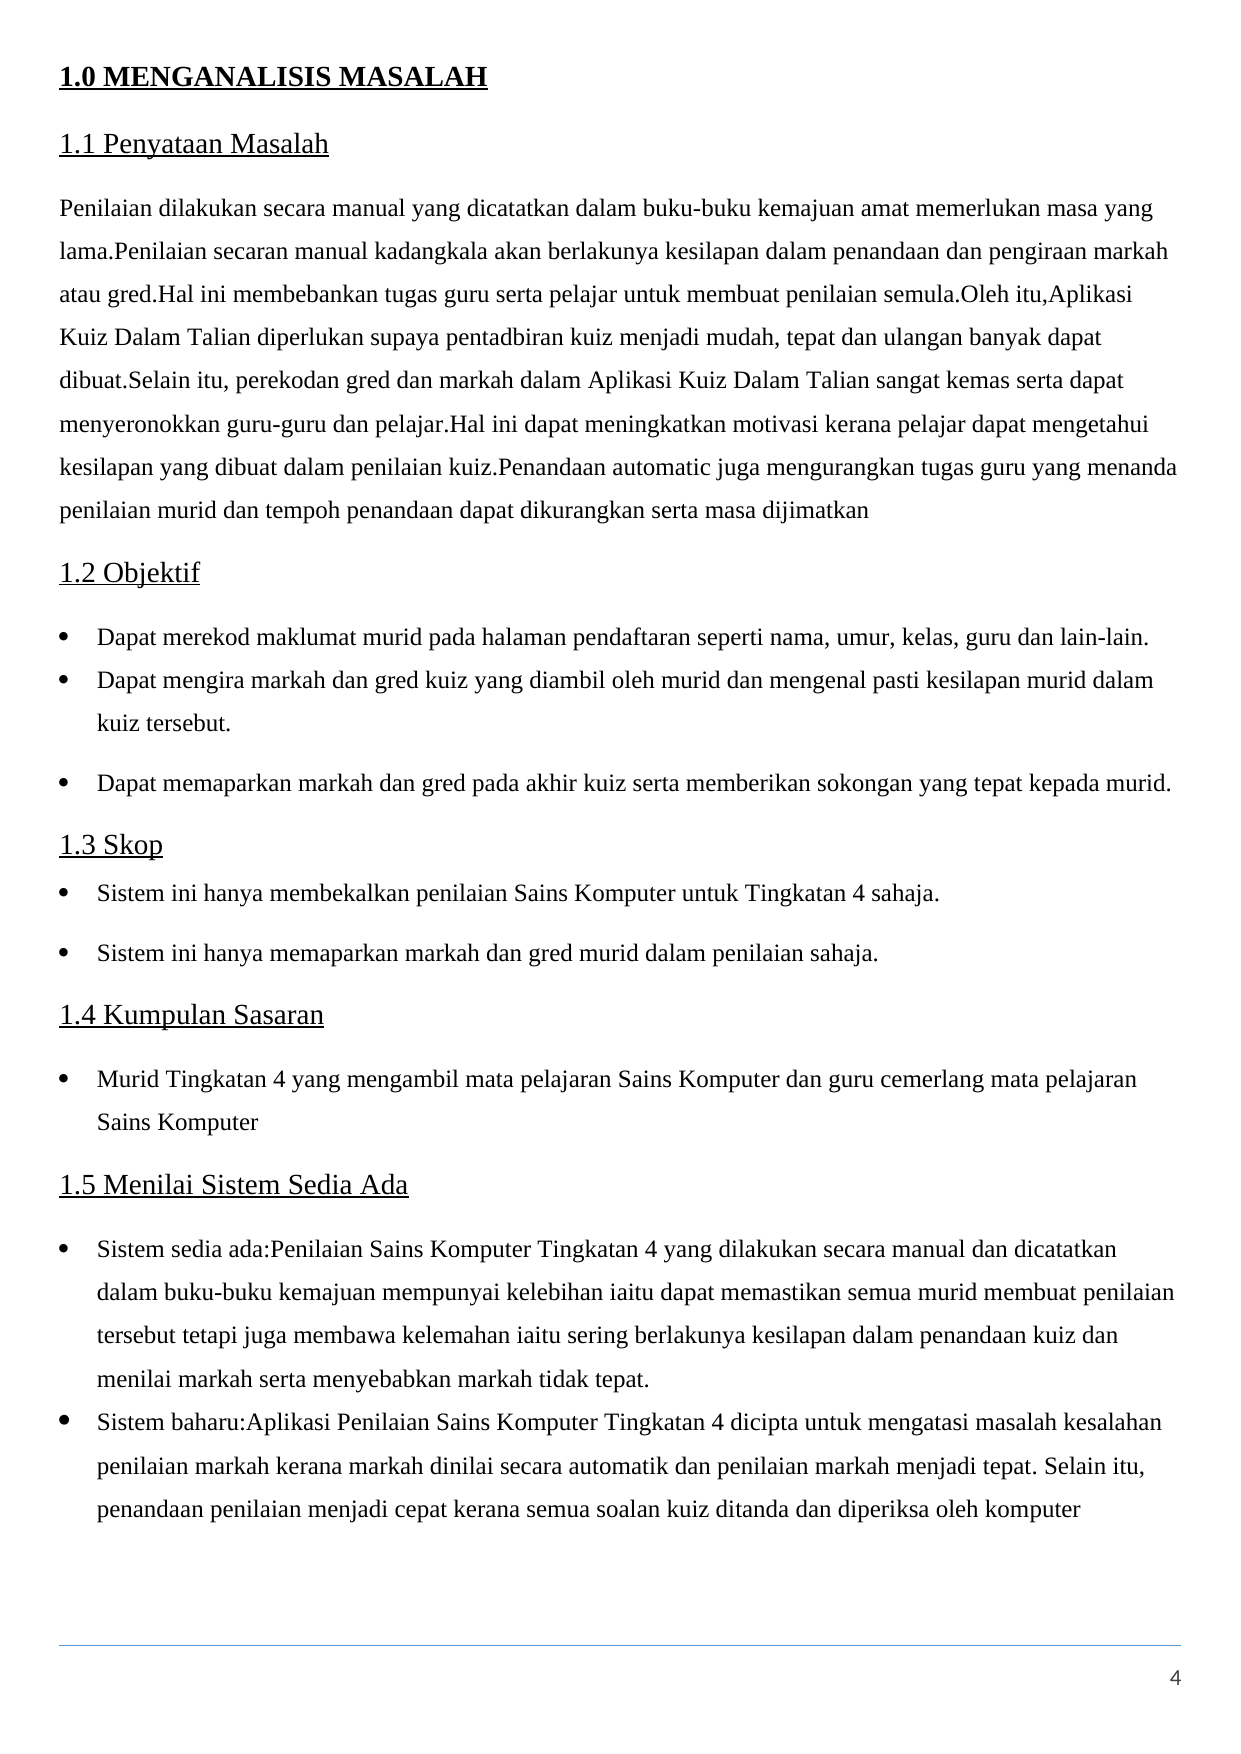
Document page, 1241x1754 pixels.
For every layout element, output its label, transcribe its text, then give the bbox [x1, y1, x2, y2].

text 1.2 Objektif [59, 555, 1181, 588]
list Murid Tingkatan 4 yang mengambil mata pelajaran Sains Komputer dan guru cemerlang mata pelajaran Sains Komputer [59, 1064, 1181, 1136]
text 1.5 Menilai Sistem Sedia Ada [59, 1167, 1181, 1201]
text 1.0 MENGANALISIS MASALAH [59, 59, 1181, 93]
list Sistem baharu:Aplikasi Penilaian Sains Komputer Tingkatan 4 dicipta untuk mengatasi masalah kesalahan penilaian markah kerana markah dinilai secara automatik dan penilaian markah menjadi tepat. Selain itu, penandaan penilaian menjadi cepat kerana semua soalan kuiz ditanda dan diperiksa oleh komputer [59, 1407, 1181, 1523]
text 1.4 Kumpulan Sasaran [59, 997, 1181, 1031]
text 1.3 Skop [59, 827, 1185, 861]
list Dapat merekod maklumat murid pada halaman pendaftaran seperti nama, umur, kelas, guru dan lain-lain. [59, 622, 1185, 650]
list Dapat mengira markah dan gred kuiz yang diambil oleh murid dan mengenal pasti kesilapan murid dalam kuiz tersebut. [59, 665, 1185, 737]
list Sistem ini hanya membekalkan penilaian Sains Komputer untuk Tingkatan 4 sahaja. [59, 878, 1181, 907]
text 1.1 Penyataan Masalah [59, 126, 1181, 159]
list Sistem sedia ada:Penilaian Sains Komputer Tingkatan 4 yang dilakukan secara manual dan dicatatkan dalam buku-buku kemajuan mempunyai kelebihan iaitu dapat memastikan semua murid membuat penilaian tersebut tetapi juga membawa kelemahan iaitu sering berlakunya kesilapan dalam penandaan kuiz dan menilai markah serta menyebabkan markah tidak tepat. [59, 1234, 1181, 1392]
text Penilaian dilakukan secara manual yang dicatatkan dalam buku-buku kemajuan amat memerlukan masa yang lama.Penilaian secaran manual kadangkala akan berlakunya kesilapan dalam penandaan dan pengiraan markah atau gred.Hal ini membebankan tugas guru serta pelajar untuk membuat penilaian semula.Oleh itu,Aplikasi Kuiz Dalam Talian diperlukan supaya pentadbiran kuiz menjadi mudah, tepat dan ulangan banyak dapat dibuat.Selain itu, perekodan gred dan markah dalam Aplikasi Kuiz Dalam Talian sangat kemas serta dapat menyeronokkan guru-guru dan pelajar.Hal ini dapat meningkatkan motivasi kerana pelajar dapat mengetahui kesilapan yang dibuat dalam penilaian kuiz.Penandaan automatic juga mengurangkan tugas guru yang menanda penilaian murid dan tempoh penandaan dapat dikurangkan serta masa dijimatkan [59, 193, 1181, 524]
list Sistem ini hanya memaparkan markah dan gred murid dalam penilaian sahaja. [59, 938, 1181, 966]
list Dapat memaparkan markah dan gred pada akhir kuiz serta memberikan sokongan yang tepat kepada murid. [59, 768, 1181, 796]
